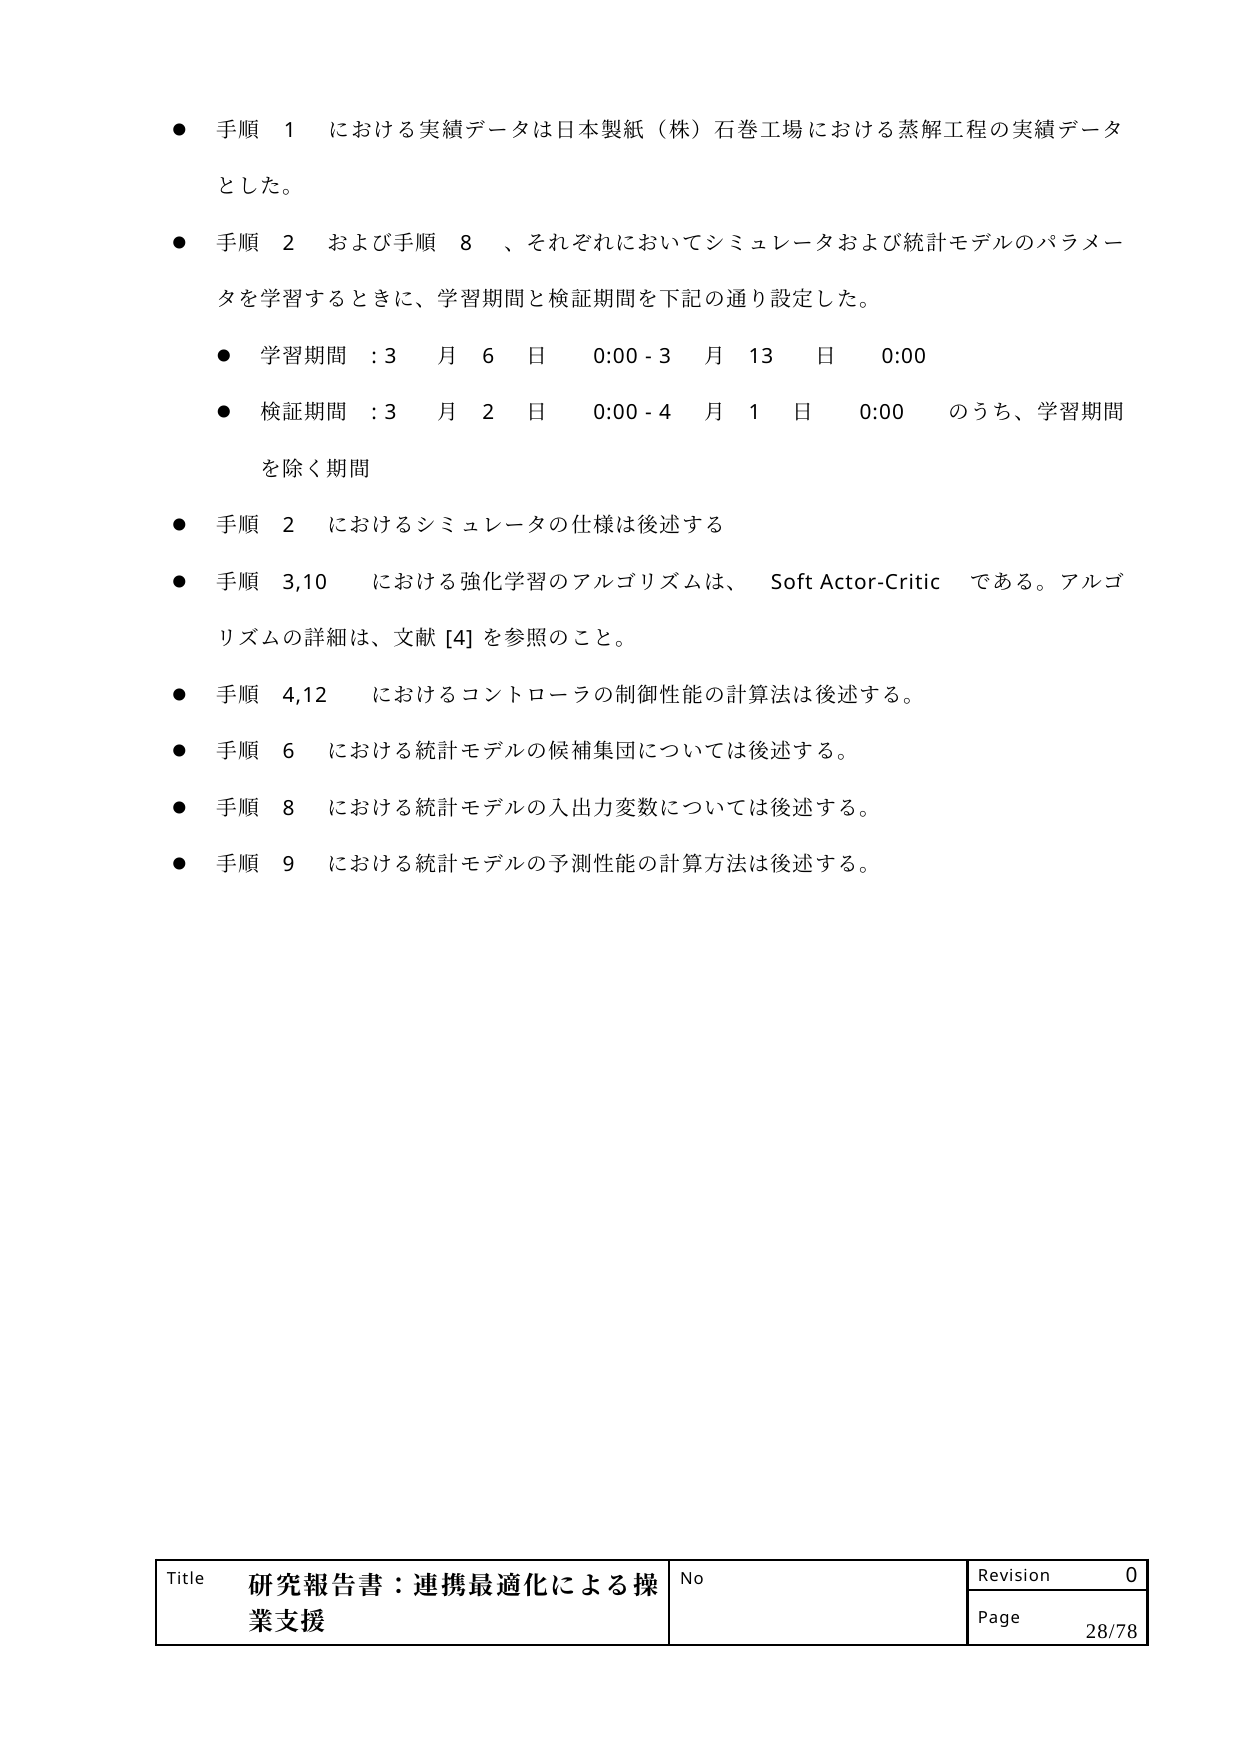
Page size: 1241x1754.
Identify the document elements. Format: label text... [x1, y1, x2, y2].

list 手順2におけるシミュレータの仕様は後述する [171, 496, 1126, 552]
list 検証期間: 3月2日 0:00 - 4月1日 0:00 のうち、学習期間を除く期間 [209, 383, 1126, 496]
list 手順1における実績データは日本製紙（株）石巻工場における蒸解工程の実績データとした。 [171, 100, 1126, 213]
list 手順8における統計モデルの入出力変数については後述する。 [171, 778, 1126, 834]
list 手順2および手順8、それぞれにおいてシミュレータおよび統計モデルのパラメータを学習するときに、学習期間と検証期間を下記の通り設定した。 [171, 213, 1126, 326]
list 手順9における統計モデルの予測性能の計算方法は後述する。 [171, 834, 1126, 891]
list 手順6における統計モデルの候補集団については後述する。 [171, 721, 1126, 778]
list 手順4,12におけるコントローラの制御性能の計算法は後述する。 [171, 665, 1126, 721]
list 学習期間: 3月6日 0:00 - 3月13日 0:00 [209, 326, 1126, 383]
list 手順3,10における強化学習のアルゴリズムは、Soft Actor-Critic である。アルゴリズムの詳細は、文献を参照のこと。 [171, 552, 1126, 665]
